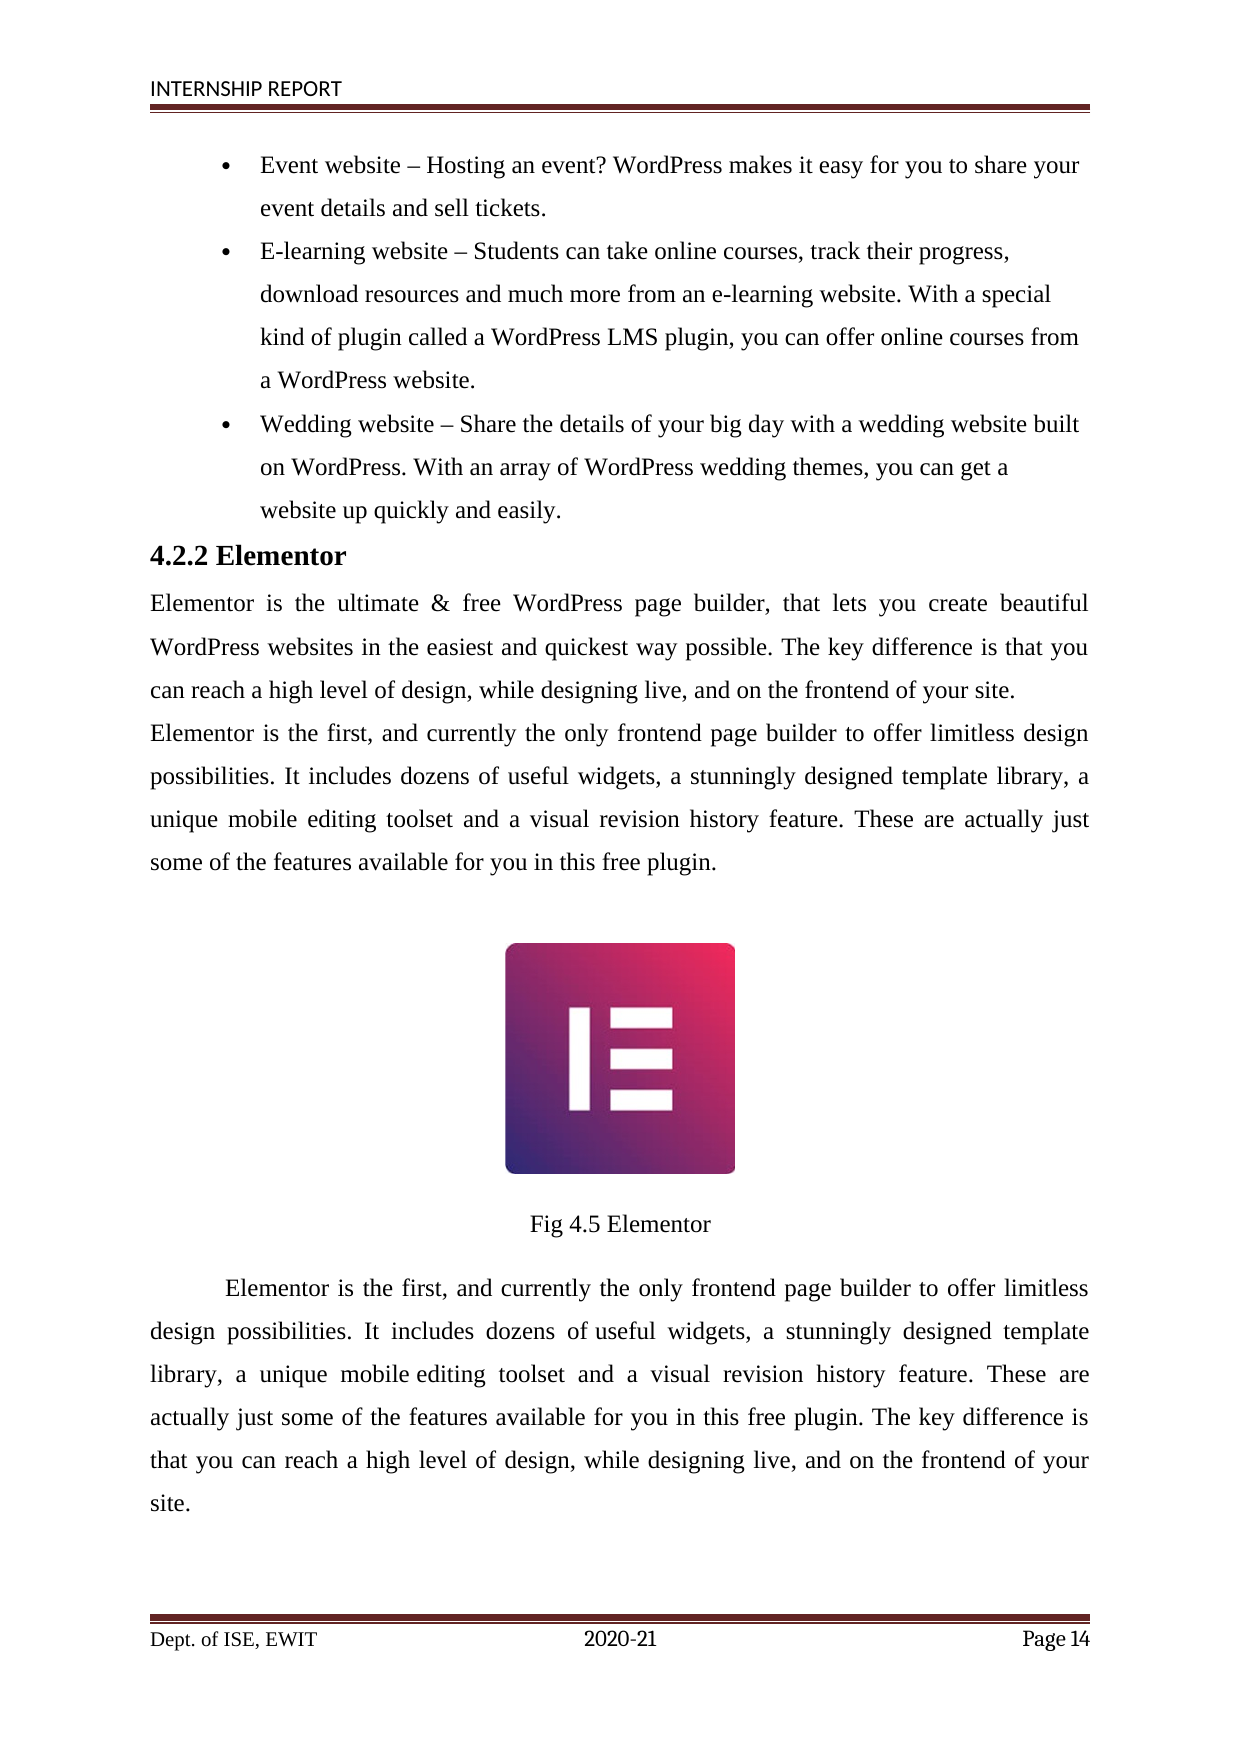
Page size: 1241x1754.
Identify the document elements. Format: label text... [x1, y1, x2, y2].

subtitle 4.2.2 Elementor [150, 538, 1090, 572]
list Event website – Hosting an event? WordPress makes it easy for you to share your event details and sell tickets. [222, 150, 1090, 222]
subtitle Elementor is the first, and currently the only frontend page builder to offer limitless design possibilities. It includes dozens of useful widgets, a stunningly designed template library, a unique mobile editing toolset and a visual revision history feature. These are actually just some of the features available for you in this free plugin. [150, 718, 1090, 876]
subtitle Elementor is the ultimate & free WordPress page builder, that lets you create beautiful WordPress websites in the easiest and quickest way possible. The key difference is that you can reach a high level of design, while designing live, and on the frontend of your site. [150, 588, 1090, 703]
picture [505, 943, 735, 1174]
list Wedding website – Share the details of your big day with a wedding website built on WordPress. With an array of WordPress wedding themes, you can get a website up quickly and easily. [222, 409, 1090, 524]
text Fig 4.5 Elementor [150, 1209, 1090, 1237]
text Elementor is the first, and currently the only frontend page builder to offer limitless design possibilities. It includes dozens of useful widgets, a stunningly designed template library, a unique mobile editing toolset and a visual revision history feature. These are actually just some of the features available for you in this free plugin. The key difference is that you can reach a high level of design, while designing live, and on the frontend of your site. [150, 1273, 1090, 1517]
list E-learning website – Students can take online courses, track their progress, download resources and much more from an e-learning website. With a special kind of plugin called a WordPress LMS plugin, you can offer online courses from a WordPress website. [222, 236, 1090, 394]
